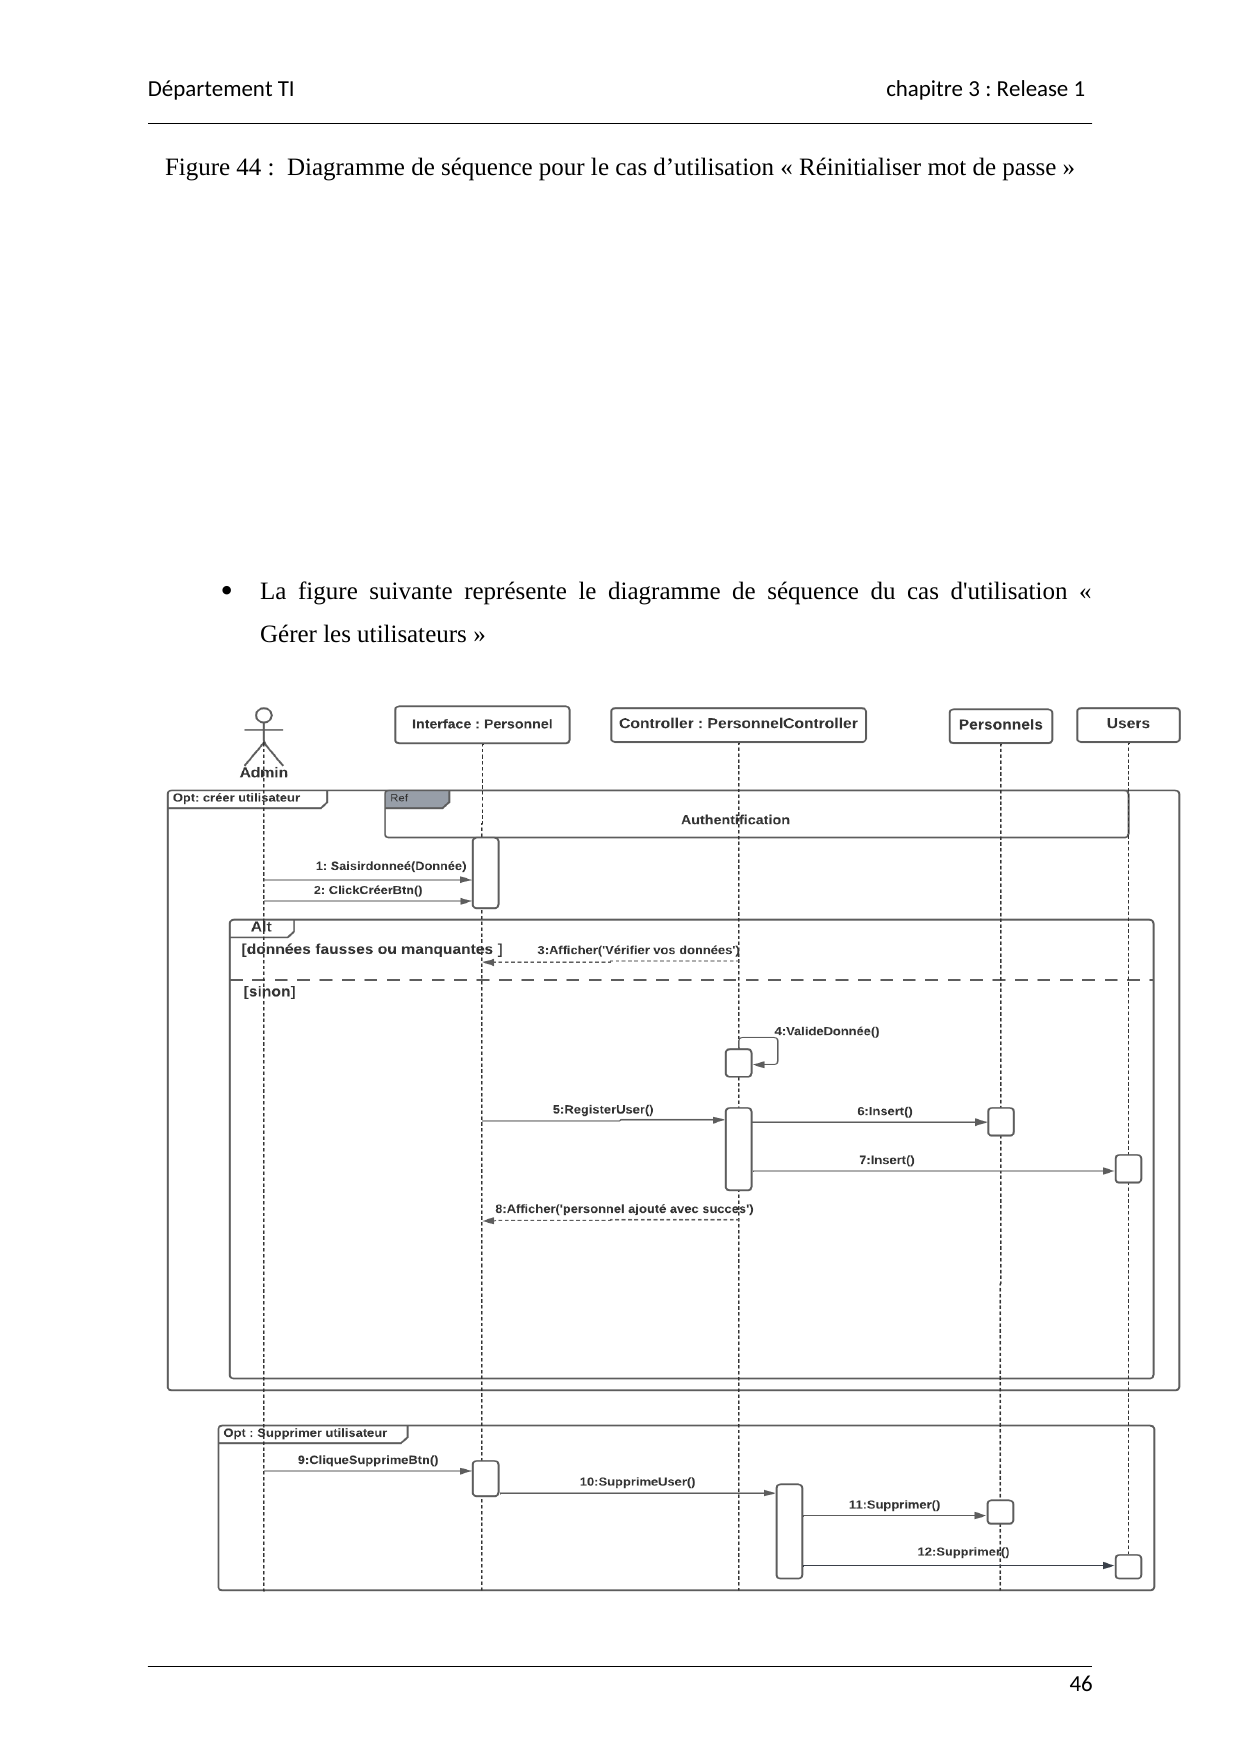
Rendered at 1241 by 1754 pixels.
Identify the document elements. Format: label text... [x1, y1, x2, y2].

list La figure suivante représente le diagramme de séquence du cas d'utilisation « Gérer les utilisateurs » [222, 576, 1092, 648]
picture [152, 682, 1198, 1610]
text Figure 44 : Diagramme de séquence pour le cas d’utilisation « Réinitialiser mot de passe » [148, 152, 1092, 181]
